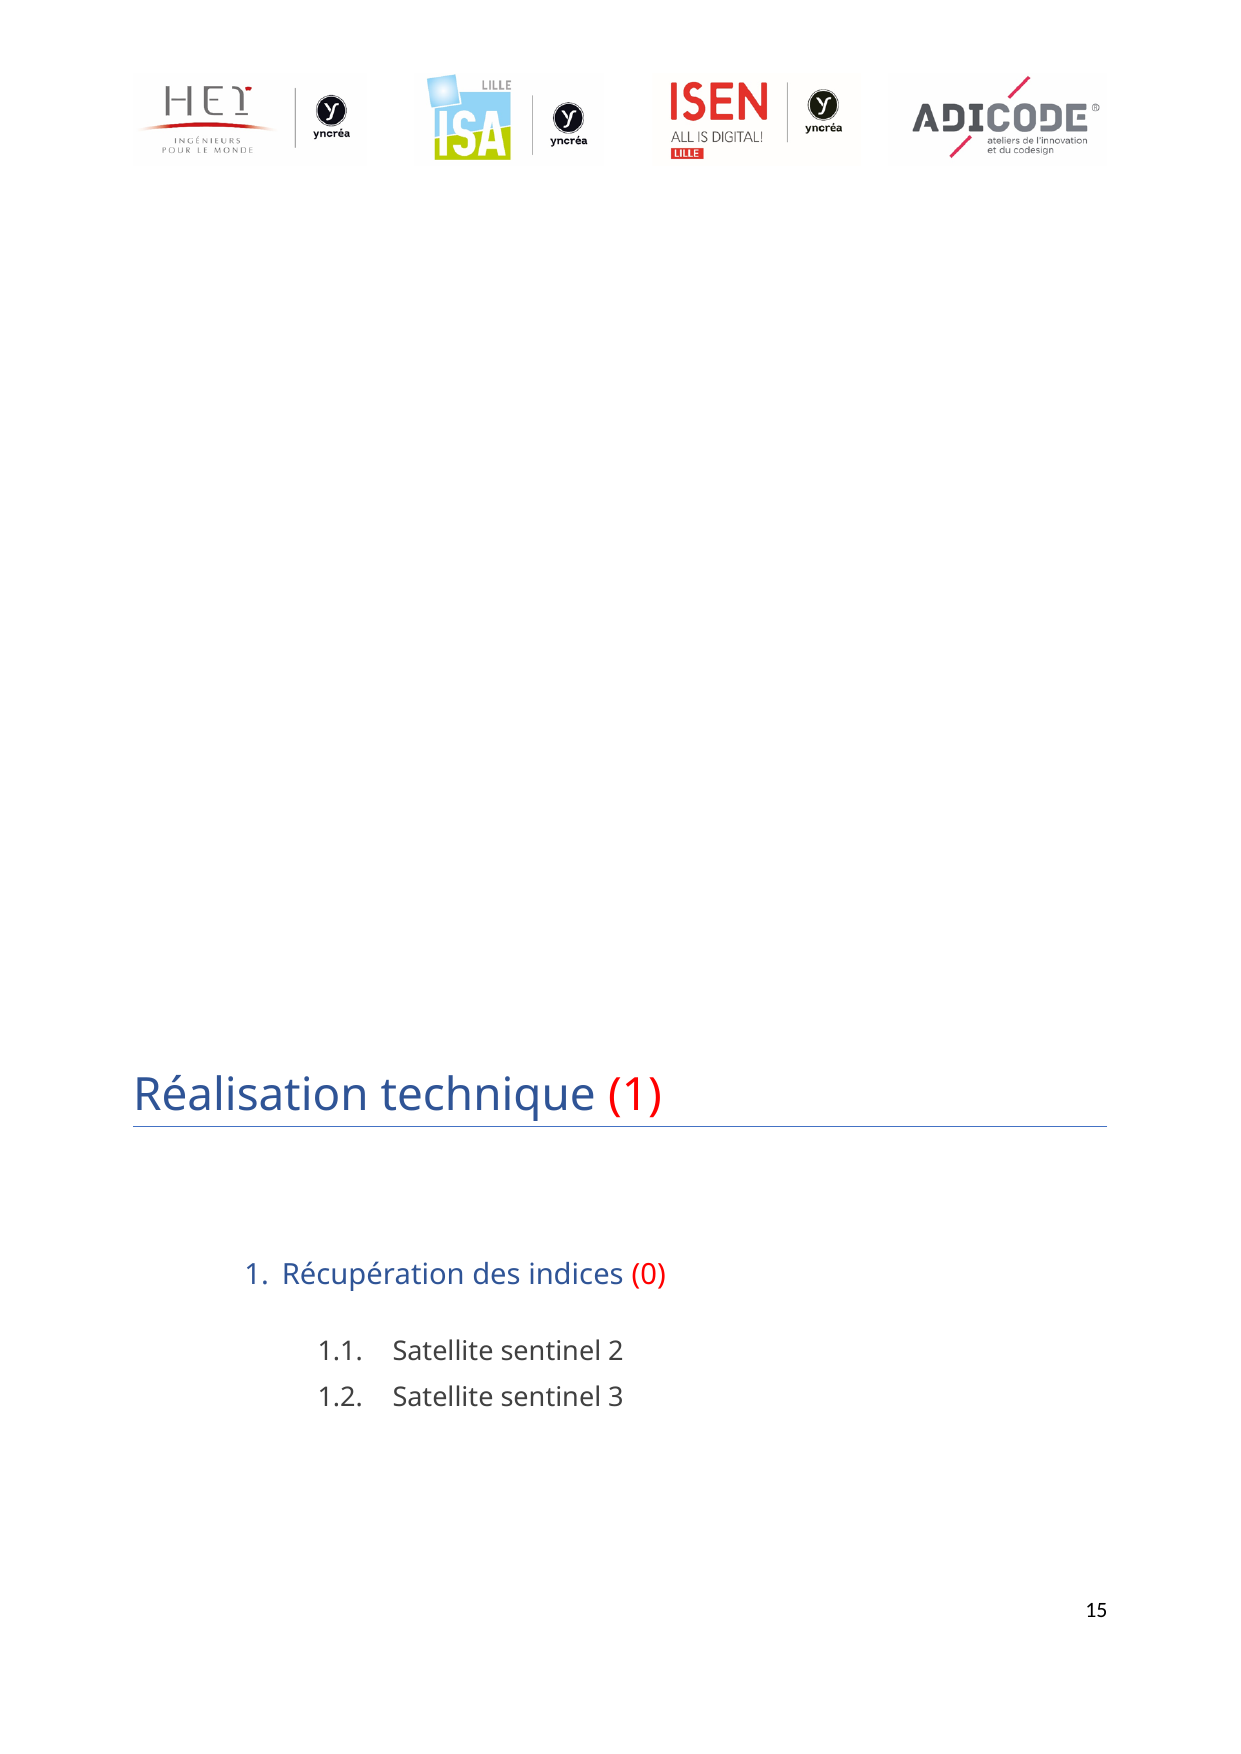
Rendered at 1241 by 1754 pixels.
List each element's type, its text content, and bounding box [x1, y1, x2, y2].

subtitle Satellite sentinel 3 [317, 1377, 1107, 1414]
subtitle Réalisation technique (1) [133, 1062, 1107, 1126]
picture [132, 73, 1108, 166]
subtitle Récupération des indices (0) [244, 1253, 1107, 1293]
subtitle Satellite sentinel 2 [317, 1332, 1107, 1369]
